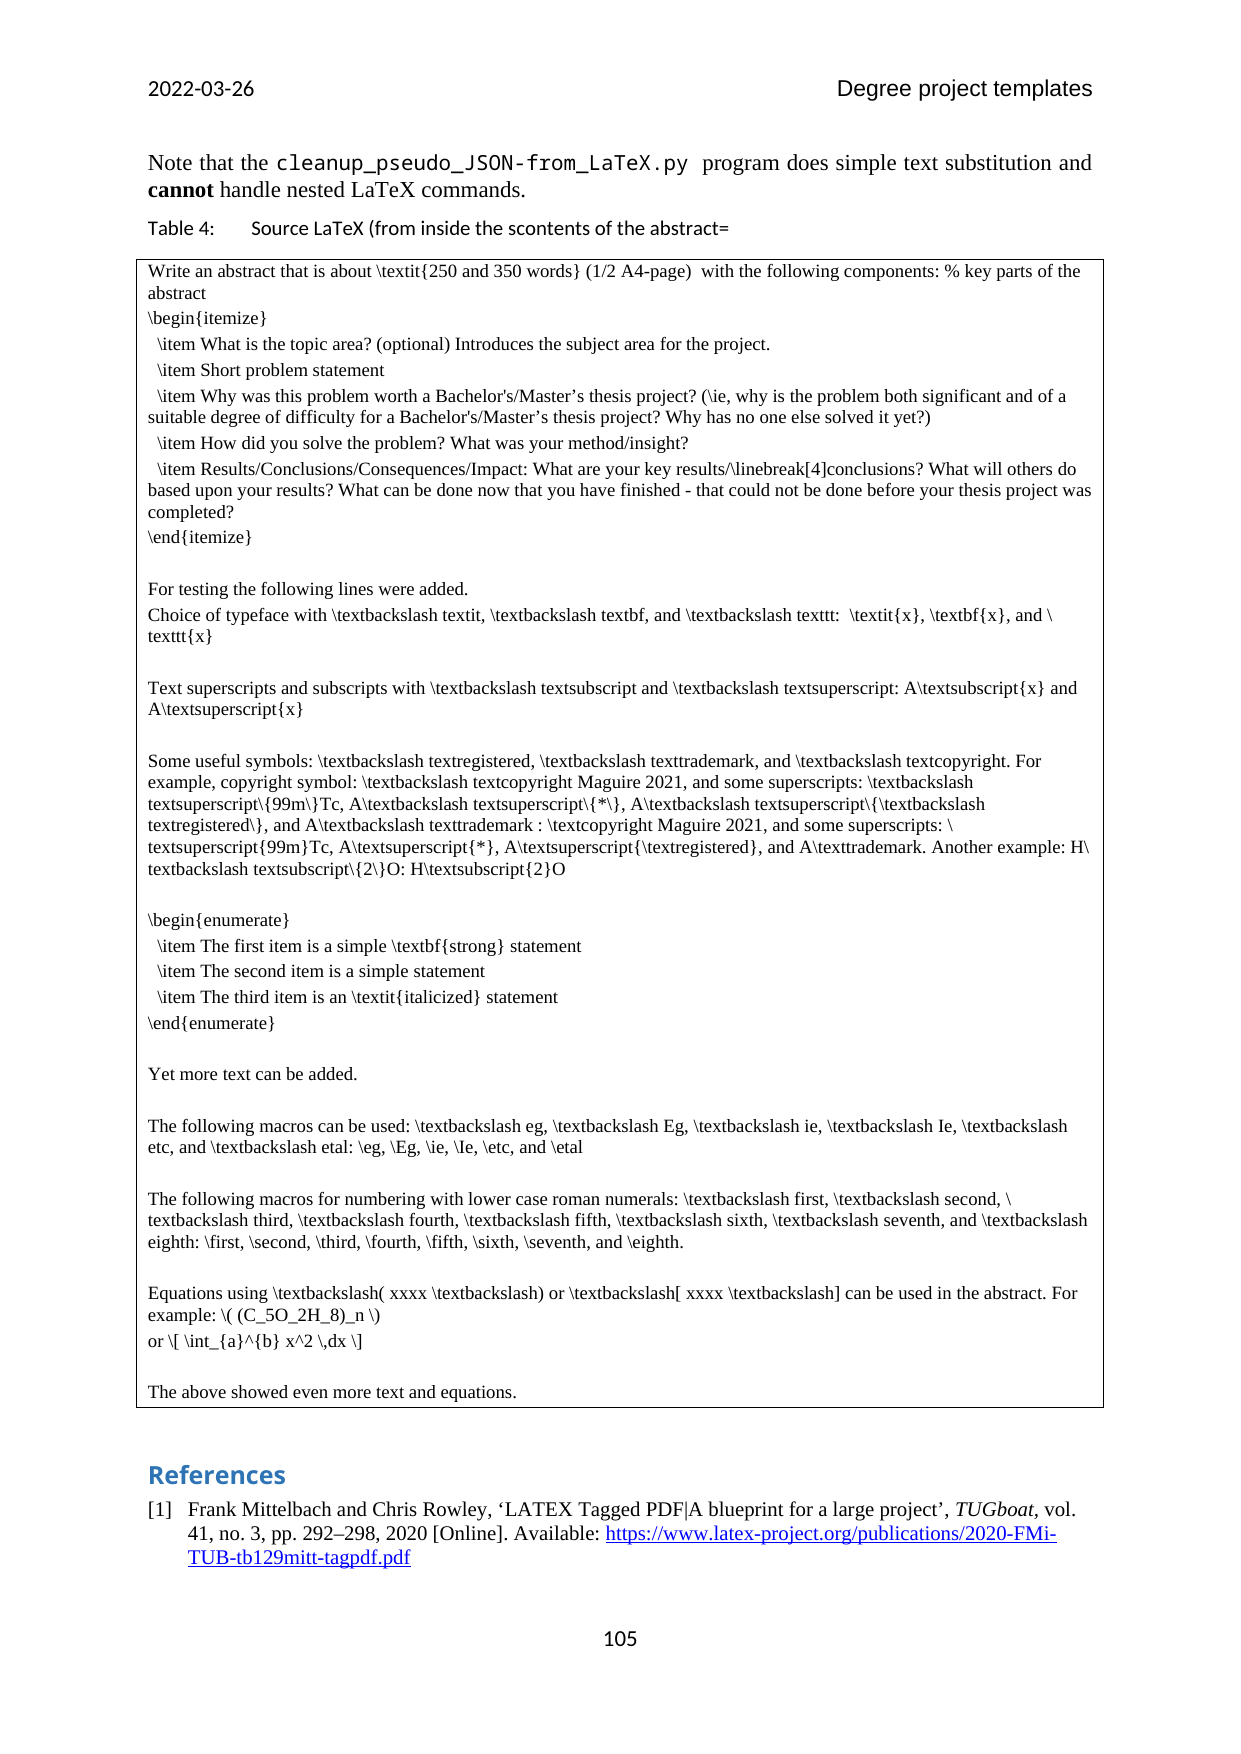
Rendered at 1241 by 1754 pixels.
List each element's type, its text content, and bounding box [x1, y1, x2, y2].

subtitle References [148, 1458, 1093, 1492]
text Note that the cleanup_pseudo_JSON-from_LaTeX.py program does simple text substitution and cannot handle nested LaTeX commands. [148, 148, 1093, 202]
table_header Write an abstract that is about \textit{250 and 350 words} (1/2 A4-page) with the following components: % key parts of the abstract \begin{itemize} \item What is the topic area? (optional) Introduces the subject area for the project. \item Short problem statement \item Why was this problem worth a Bachelor's/Master’s thesis project? (\ie, why is the problem both significant and of a suitable degree of difficulty for a Bachelor's/Master’s thesis project? Why has no one else solved it yet?) \item How did you solve the problem? What was your method/insight? \item Results/Conclusions/Consequences/Impact: What are your key results/\linebreak[4]conclusions? What will others do based upon your results? What can be done now that you have finished - that could not be done before your thesis project was completed? \end{itemize} For testing the following lines were added. Choice of typeface with \textbackslash textit, \textbackslash textbf, and \textbackslash texttt: \textit{x}, \textbf{x}, and \texttt{x} Text superscripts and subscripts with \textbackslash textsubscript and \textbackslash textsuperscript: A\textsubscript{x} and A\textsuperscript{x} Some useful symbols: \textbackslash textregistered, \textbackslash texttrademark, and \textbackslash textcopyright. For example, copyright symbol: \textbackslash textcopyright Maguire 2021, and some superscripts: \textbackslash textsuperscript\{99m\}Tc, A\textbackslash textsuperscript\{*\}, A\textbackslash textsuperscript\{\textbackslash textregistered\}, and A\textbackslash texttrademark : \textcopyright Maguire 2021, and some superscripts: \textsuperscript{99m}Tc, A\textsuperscript{*}, A\textsuperscript{\textregistered}, and A\texttrademark. Another example: H\textbackslash textsubscript\{2\}O: H\textsubscript{2}O \begin{enumerate} \item The first item is a simple \textbf{strong} statement \item The second item is a simple statement \item The third item is an \textit{italicized} statement \end{enumerate} Yet more text can be added. The following macros can be used: \textbackslash eg, \textbackslash Eg, \textbackslash ie, \textbackslash Ie, \textbackslash etc, and \textbackslash etal: \eg, \Eg, \ie, \Ie, \etc, and \etal The following macros for numbering with lower case roman numerals: \textbackslash first, \textbackslash second, \textbackslash third, \textbackslash fourth, \textbackslash fifth, \textbackslash sixth, \textbackslash seventh, and \textbackslash eighth: \first, \second, \third, \fourth, \fifth, \sixth, \seventh, and \eighth. Equations using \textbackslash( xxxx \textbackslash) or \textbackslash[ xxxx \textbackslash] can be used in the abstract. For example: \( (C_5O_2H_8)_n \) or \[ \int_{a}^{b} x^2 \,dx \] The above showed even more text and equations. [137, 260, 1103, 1407]
text Table 4: Source LaTeX (from inside the scontents of the abstract= [148, 215, 1093, 240]
text [1] Frank Mittelbach and Chris Rowley, ‘LATEX Tagged PDF|A blueprint for a large project’, TUGboat, vol. 41, no. 3, pp. 292–298, 2020 [Online]. Available: https://www.latex-project.org/publications/2020-FMi-TUB-tb129mitt-tagpdf.pdf [148, 1497, 1093, 1569]
